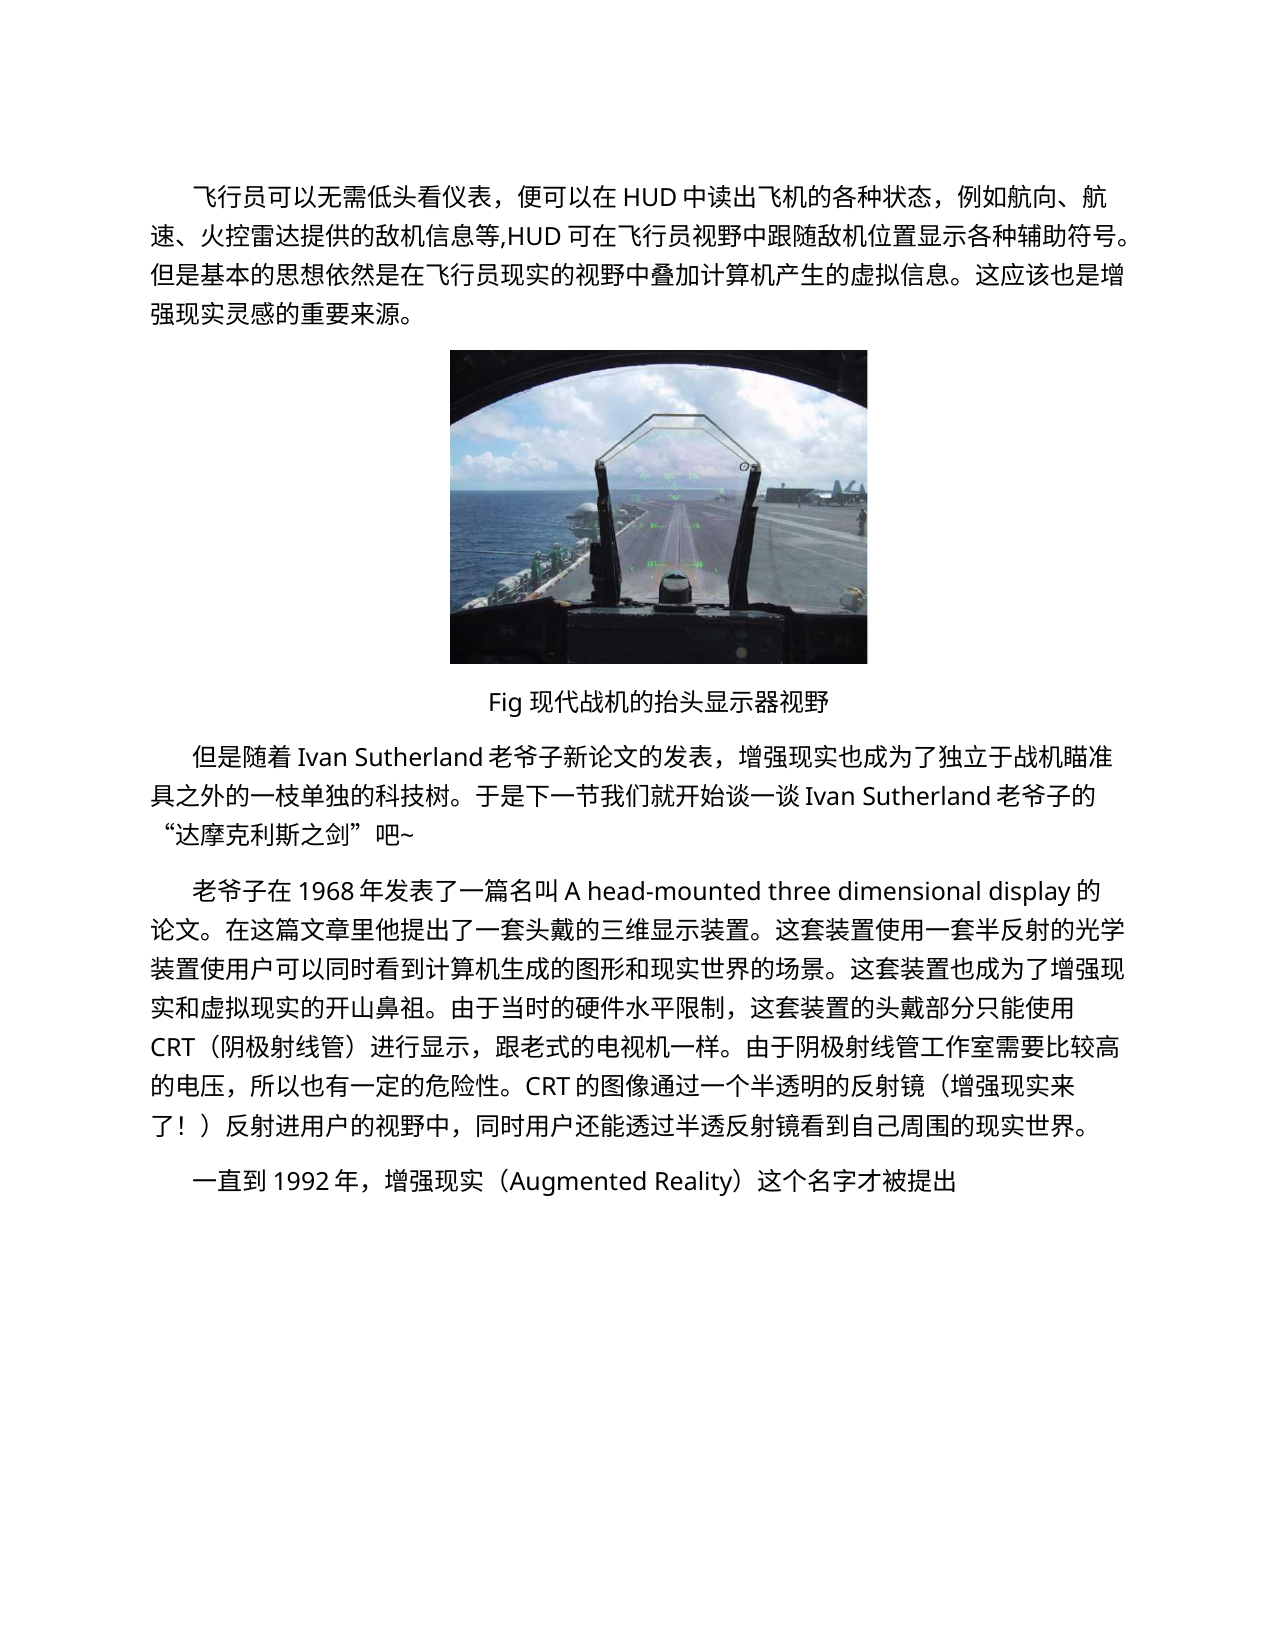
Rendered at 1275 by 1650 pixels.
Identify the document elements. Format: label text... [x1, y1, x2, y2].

text Fig 现代战机的抬头显示器视野 [150, 682, 1125, 718]
text 但是随着Ivan Sutherland老爷子新论文的发表，增强现实也成为了独立于战机瞄准具之外的一枝单独的科技树。于是下一节我们就开始谈一谈Ivan Sutherland老爷子的“达摩克利斯之剑”吧~ [150, 738, 1125, 852]
text 一直到1992年，增强现实（Augmented Reality）这个名字才被提出 [150, 1162, 1125, 1198]
picture [450, 350, 868, 664]
text 飞行员可以无需低头看仪表，便可以在HUD中读出飞机的各种状态，例如航向、航速、火控雷达提供的敌机信息等,HUD可在飞行员视野中跟随敌机位置显示各种辅助符号。但是基本的思想依然是在飞行员现实的视野中叠加计算机产生的虚拟信息。这应该也是增强现实灵感的重要来源。 [150, 177, 1125, 331]
text 老爷子在1968年发表了一篇名叫A head-mounted three dimensional display的论文。在这篇文章里他提出了一套头戴的三维显示装置。这套装置使用一套半反射的光学装置使用户可以同时看到计算机生成的图形和现实世界的场景。这套装置也成为了增强现实和虚拟现实的开山鼻祖。由于当时的硬件水平限制，这套装置的头戴部分只能使用CRT（阴极射线管）进行显示，跟老式的电视机一样。由于阴极射线管工作室需要比较高的电压，所以也有一定的危险性。CRT的图像通过一个半透明的反射镜（增强现实来了！）反射进用户的视野中，同时用户还能透过半透反射镜看到自己周围的现实世界。 [150, 872, 1125, 1142]
